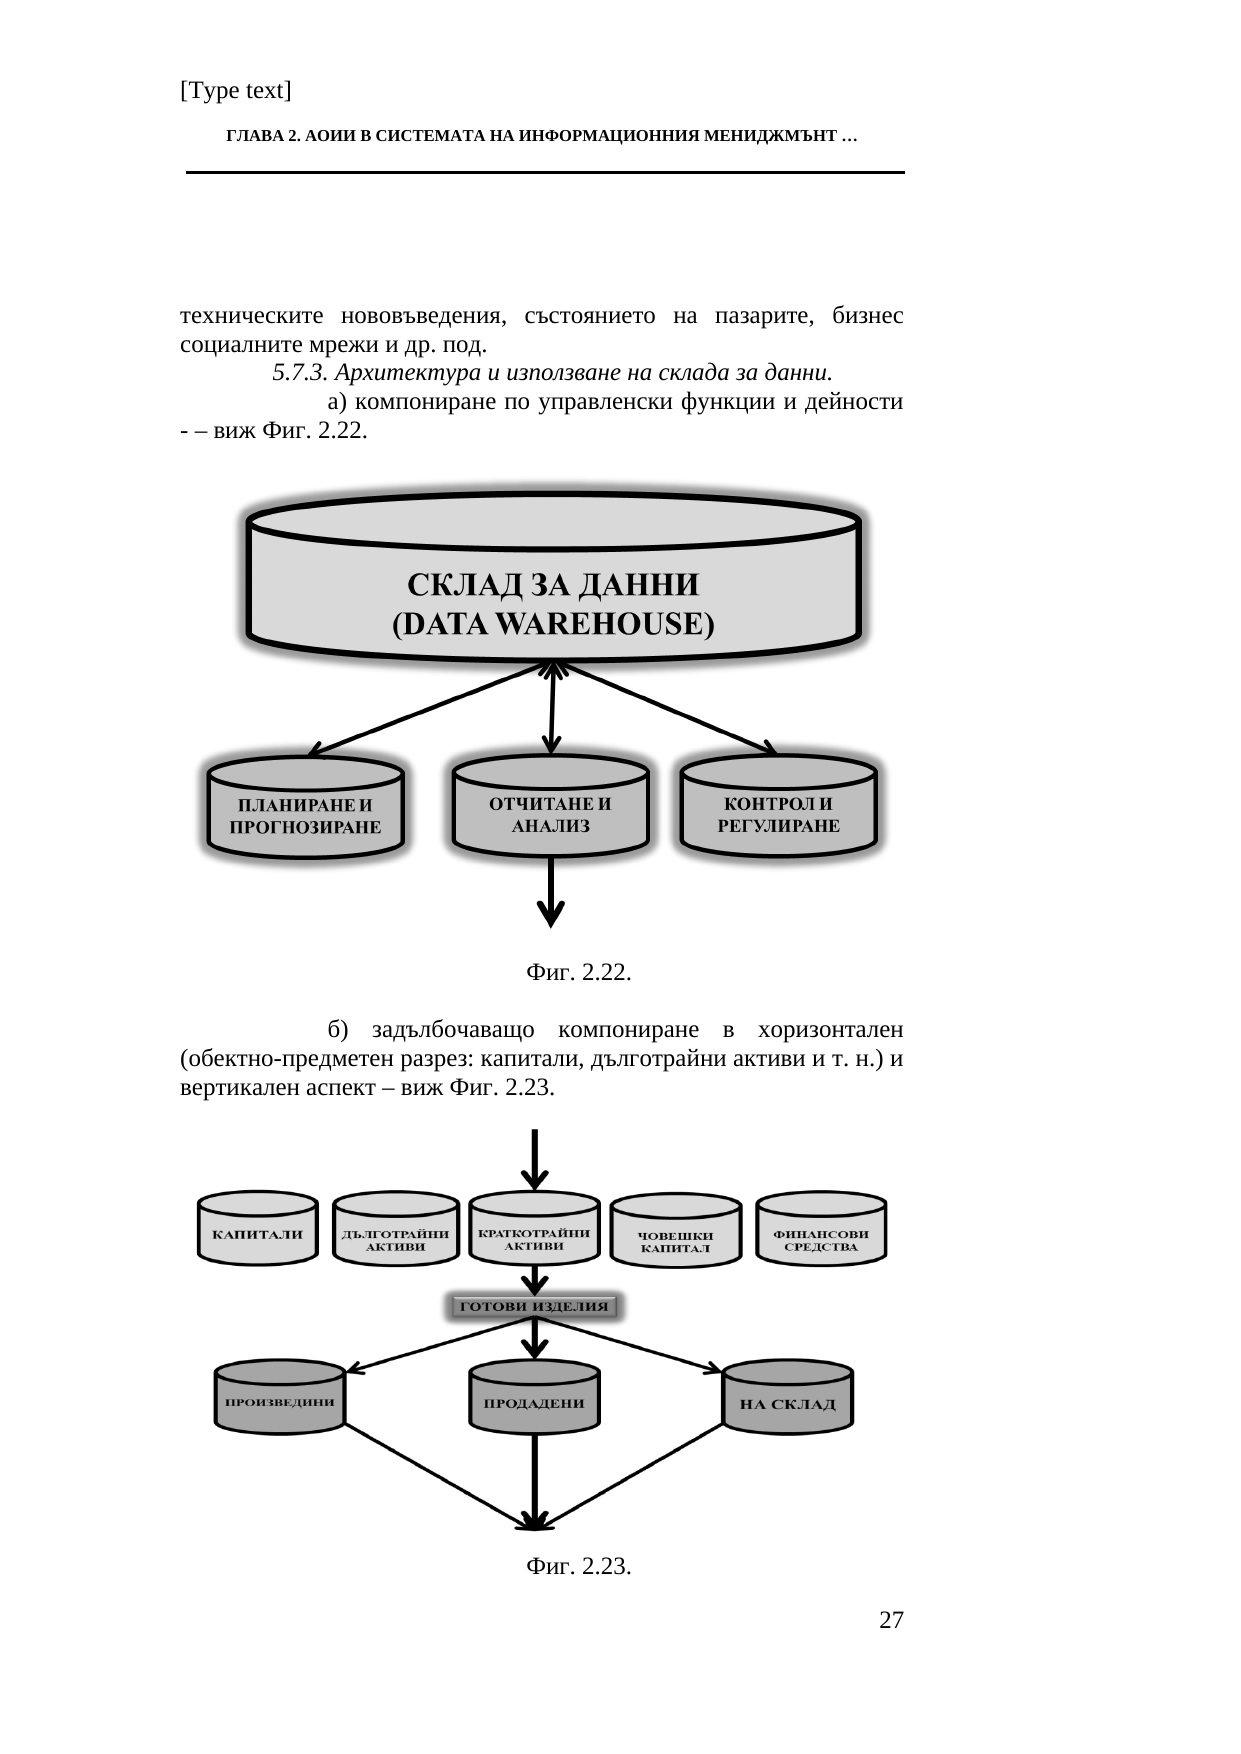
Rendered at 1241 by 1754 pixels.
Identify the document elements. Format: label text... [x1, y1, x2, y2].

text Фиг. 2.23. [180, 1551, 904, 1580]
text 5.7.3. Архитектура и използване на склада за данни. [180, 357, 904, 386]
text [180, 300, 904, 357]
text б) задълбочаващо компониране в хоризонтален (обектно-предметен разрез: капитали, дълготрайни активи и т. н.) и вертикален аспект – виж Фиг. 2.23. [180, 1014, 904, 1101]
picture [196, 1129, 888, 1552]
text Фиг. 2.22. [180, 957, 904, 986]
text а) компониране по управленски функции и дейности - – виж Фиг. 2.22. [180, 386, 904, 444]
picture [188, 472, 896, 957]
